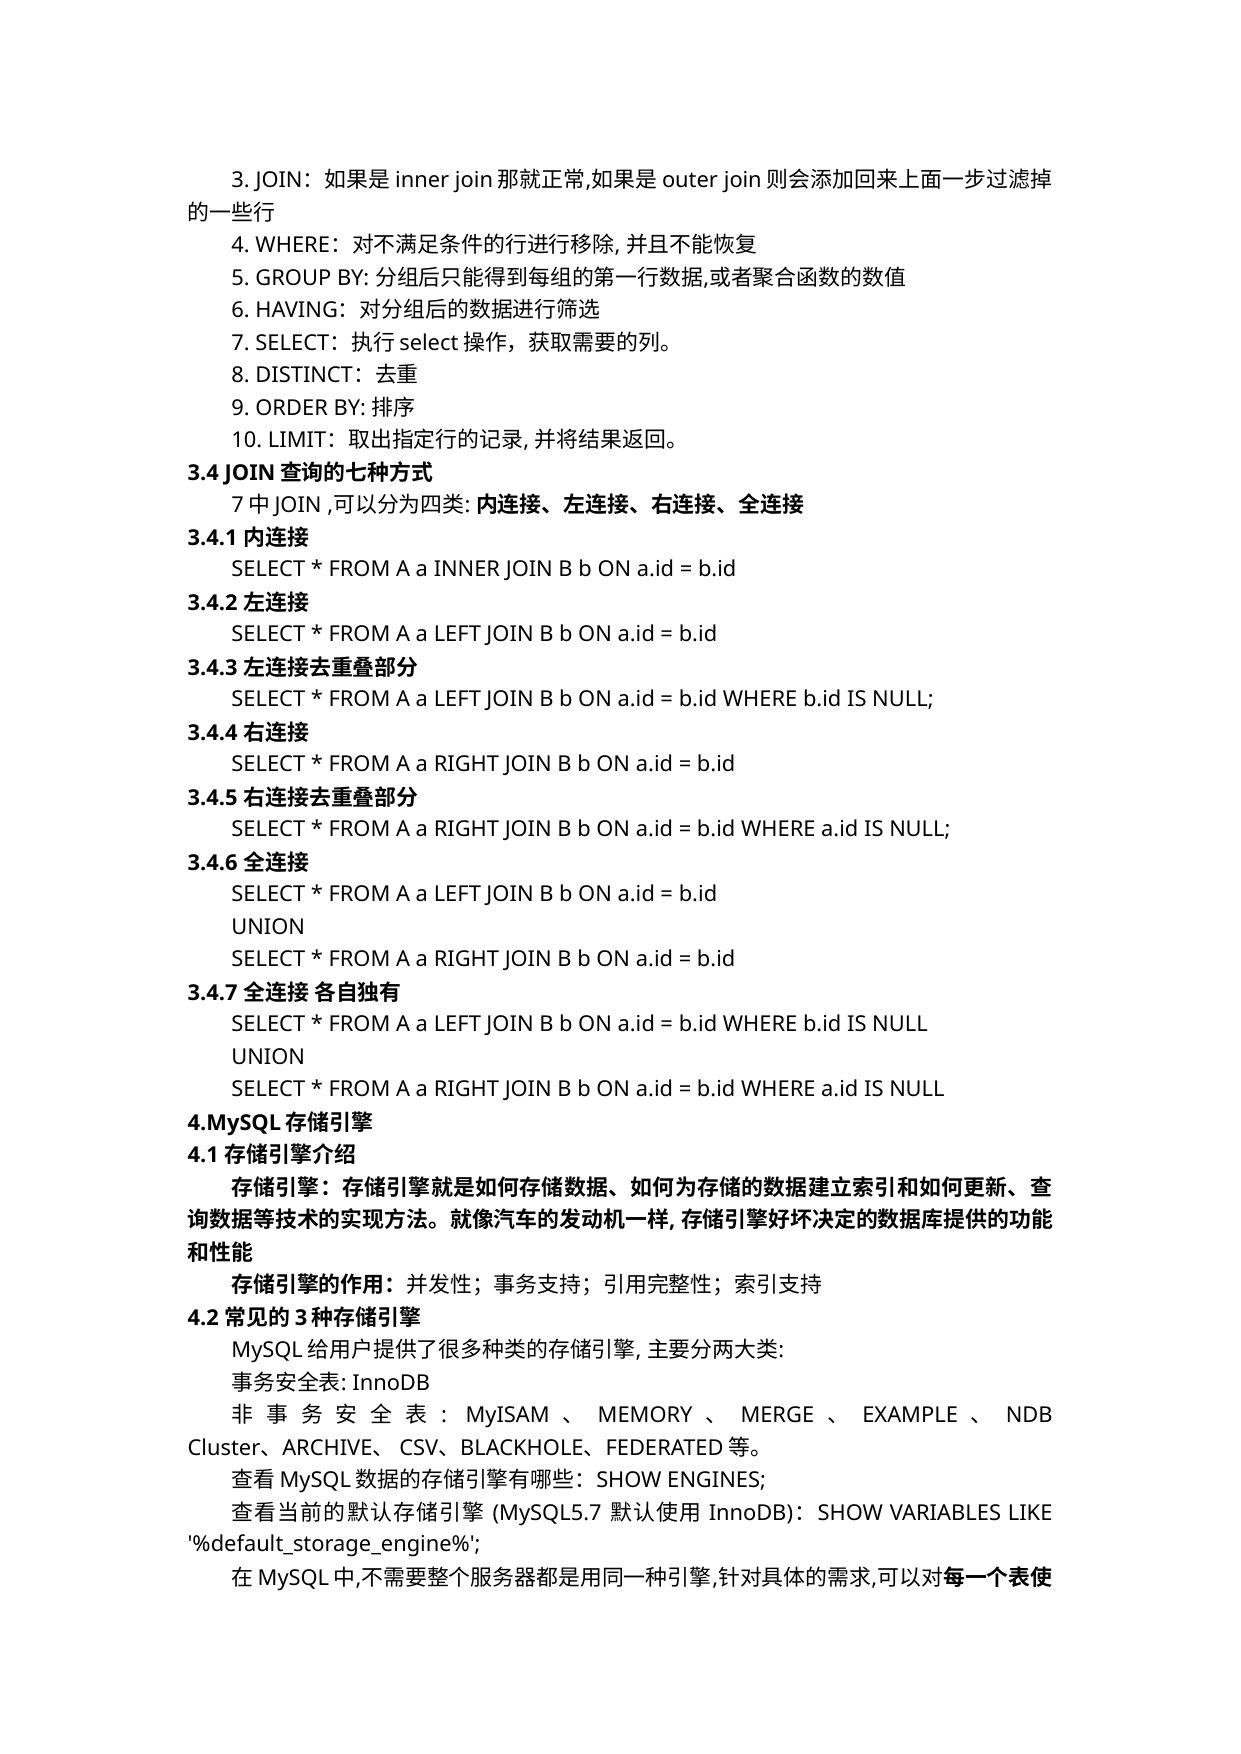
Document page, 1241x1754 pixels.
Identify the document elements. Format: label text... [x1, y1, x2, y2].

text 3.4.7 全连接 各自独有 [187, 974, 1053, 1007]
text 事务安全表: InnoDB [187, 1364, 1053, 1397]
text 5. GROUP BY: 分组后只能得到每组的第一行数据,或者聚合函数的数值 [187, 259, 1053, 292]
text SELECT * FROM A a LEFT JOIN B b ON a.id = b.id WHERE b.id IS NULL [187, 1007, 1053, 1039]
text 4.2 常见的3种存储引擎 [187, 1299, 1053, 1332]
text 4.MySQL存储引擎 [187, 1104, 1053, 1137]
text 查看MySQL数据的存储引擎有哪些：SHOW ENGINES; [187, 1462, 1053, 1494]
text SELECT * FROM A a RIGHT JOIN B b ON a.id = b.id WHERE a.id IS NULL [187, 1072, 1053, 1104]
text 4. WHERE：对不满足条件的行进行移除, 并且不能恢复 [187, 227, 1053, 259]
text SELECT * FROM A a RIGHT JOIN B b ON a.id = b.id [187, 942, 1053, 974]
text 7. SELECT：执行select操作，获取需要的列。 [187, 324, 1053, 357]
text 7中JOIN ,可以分为四类: 内连接、左连接、右连接、全连接 [187, 487, 1053, 519]
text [187, 1559, 1053, 1592]
text 9. ORDER BY: 排序 [187, 389, 1053, 422]
text 查看当前的默认存储引擎 (MySQL5.7 默认使用 InnoDB)：SHOW VARIABLES LIKE '%default_storage_engine%'; [187, 1494, 1053, 1559]
text 3.4.3 左连接去重叠部分 [187, 649, 1053, 682]
text 存储引擎：存储引擎就是如何存储数据、如何为存储的数据建立索引和如何更新、查询数据等技术的实现方法。就像汽车的发动机一样, 存储引擎好坏决定的数据库提供的功能和性能 [187, 1169, 1053, 1267]
text 3.4.2 左连接 [187, 584, 1053, 617]
text SELECT * FROM A a RIGHT JOIN B b ON a.id = b.id WHERE a.id IS NULL; [187, 812, 1053, 844]
text 存储引擎的作用：并发性；事务支持；引用完整性；索引支持 [187, 1267, 1053, 1299]
text UNION [187, 1039, 1053, 1072]
text 3.4.4 右连接 [187, 714, 1053, 747]
text SELECT * FROM A a RIGHT JOIN B b ON a.id = b.id [187, 747, 1053, 779]
text 3.4.5 右连接去重叠部分 [187, 779, 1053, 812]
text SELECT * FROM A a LEFT JOIN B b ON a.id = b.id [187, 617, 1053, 649]
text 3. JOIN：如果是inner join那就正常,如果是outer join则会添加回来上面一步过滤掉的一些行 [187, 162, 1053, 227]
text 10. LIMIT：取出指定行的记录, 并将结果返回。 [187, 422, 1053, 454]
text 4.1 存储引擎介绍 [187, 1137, 1053, 1169]
text 8. DISTINCT：去重 [187, 357, 1053, 389]
text 3.4 JOIN查询的七种方式 [187, 454, 1053, 487]
text MySQL给用户提供了很多种类的存储引擎, 主要分两大类: [187, 1332, 1053, 1364]
text SELECT * FROM A a LEFT JOIN B b ON a.id = b.id [187, 877, 1053, 909]
text 3.4.6 全连接 [187, 844, 1053, 877]
text SELECT * FROM A a INNER JOIN B b ON a.id = b.id [187, 552, 1053, 584]
text 3.4.1 内连接 [187, 519, 1053, 552]
text UNION [187, 909, 1053, 942]
text SELECT * FROM A a LEFT JOIN B b ON a.id = b.id WHERE b.id IS NULL; [187, 682, 1053, 714]
text 6. HAVING：对分组后的数据进行筛选 [187, 292, 1053, 324]
text 非事务安全表: MyISAM、MEMORY、MERGE、EXAMPLE、NDB Cluster、ARCHIVE、 CSV、BLACKHOLE、FEDERATED等。 [187, 1397, 1053, 1462]
